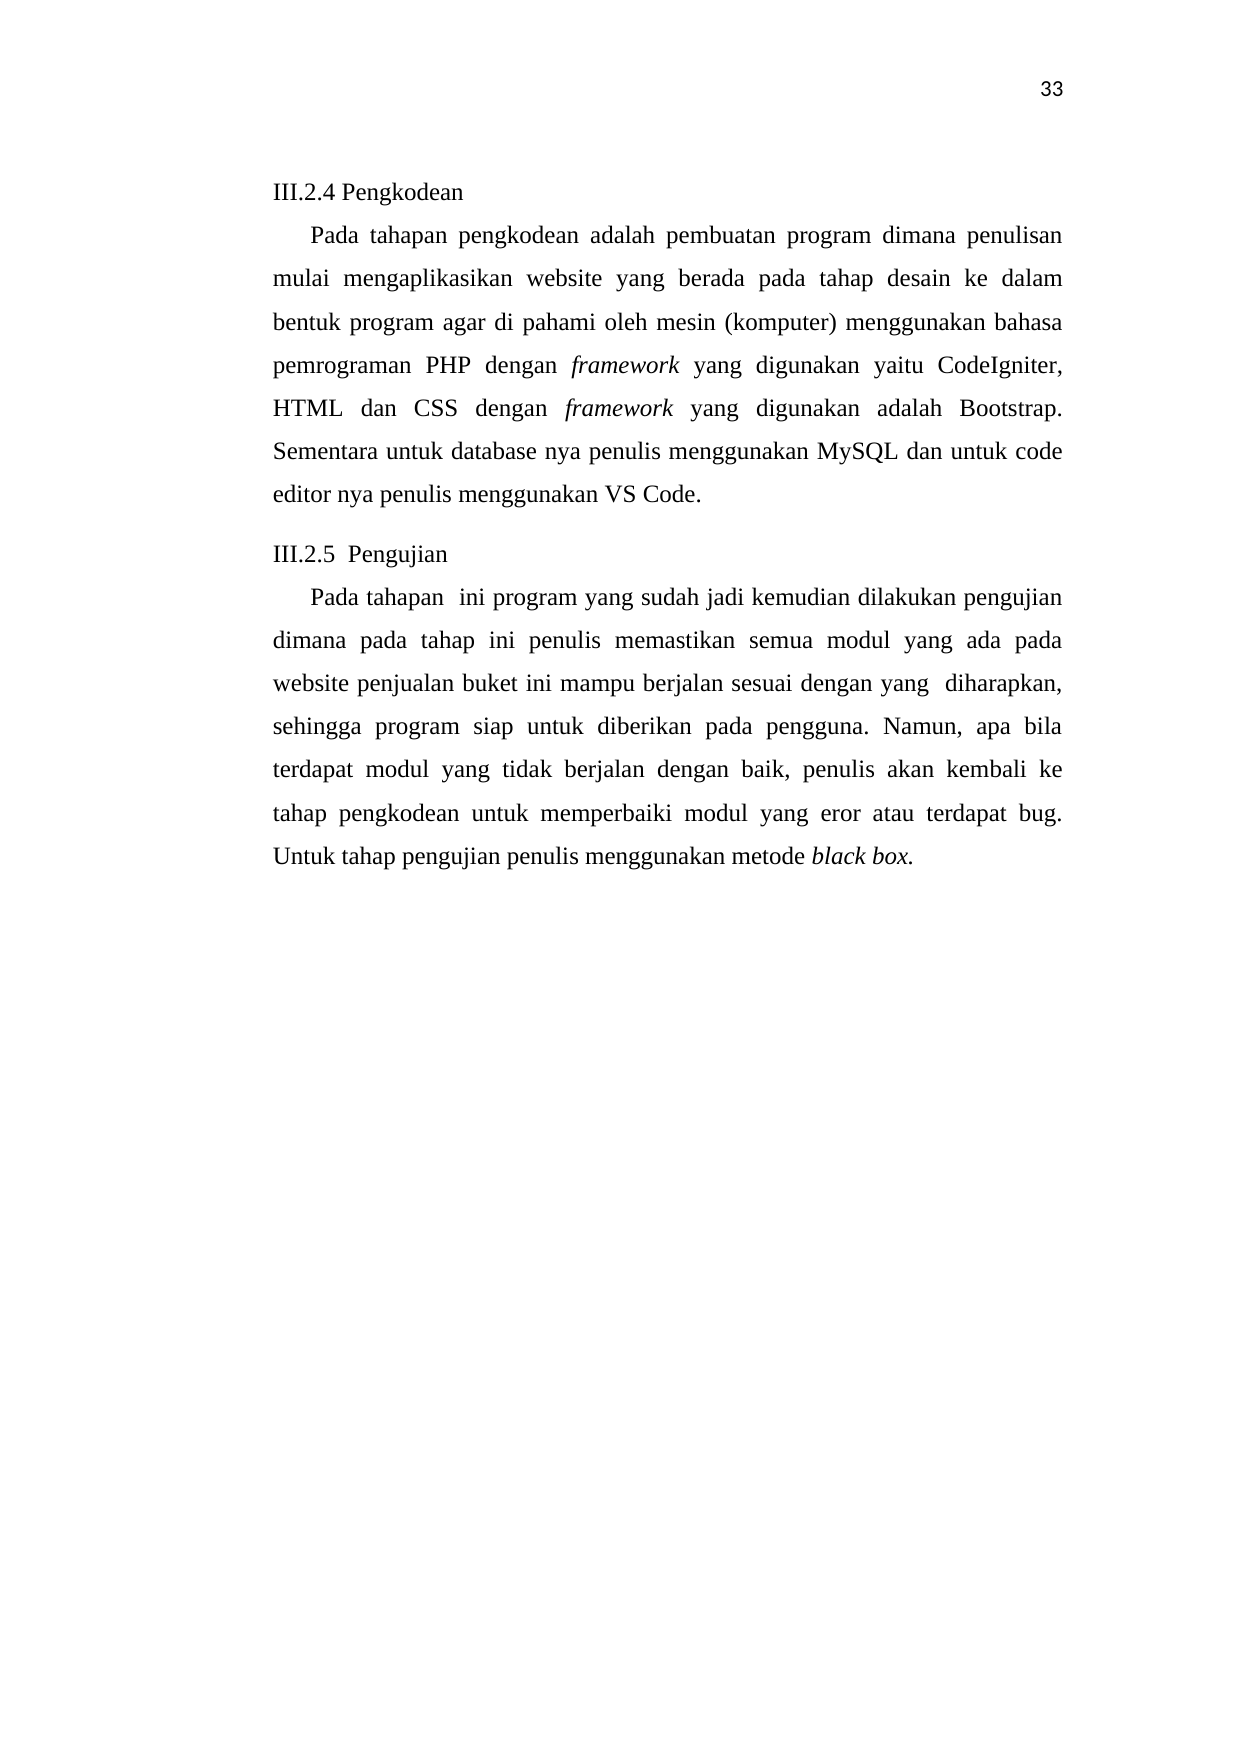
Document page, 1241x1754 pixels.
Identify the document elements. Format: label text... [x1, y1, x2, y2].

subtitle Pengkodean [273, 177, 1063, 206]
subtitle Pengujian [273, 539, 1063, 568]
text Pada tahapan pengkodean adalah pembuatan program dimana penulisan mulai mengaplikasikan website yang berada pada tahap desain ke dalam bentuk program agar di pahami oleh mesin (komputer) menggunakan bahasa pemrograman PHP dengan framework yang digunakan yaitu CodeIgniter, HTML dan CSS dengan framework yang digunakan adalah Bootstrap. Sementara untuk database nya penulis menggunakan MySQL dan untuk code editor nya penulis menggunakan VS Code. [273, 220, 1063, 508]
text Pada tahapan ini program yang sudah jadi kemudian dilakukan pengujian dimana pada tahap ini penulis memastikan semua modul yang ada pada website penjualan buket ini mampu berjalan sesuai dengan yang diharapkan, sehingga program siap untuk diberikan pada pengguna. Namun, apa bila terdapat modul yang tidak berjalan dengan baik, penulis akan kembali ke tahap pengkodean untuk memperbaiki modul yang eror atau terdapat bug. Untuk tahap pengujian penulis menggunakan metode black box. [273, 582, 1063, 869]
